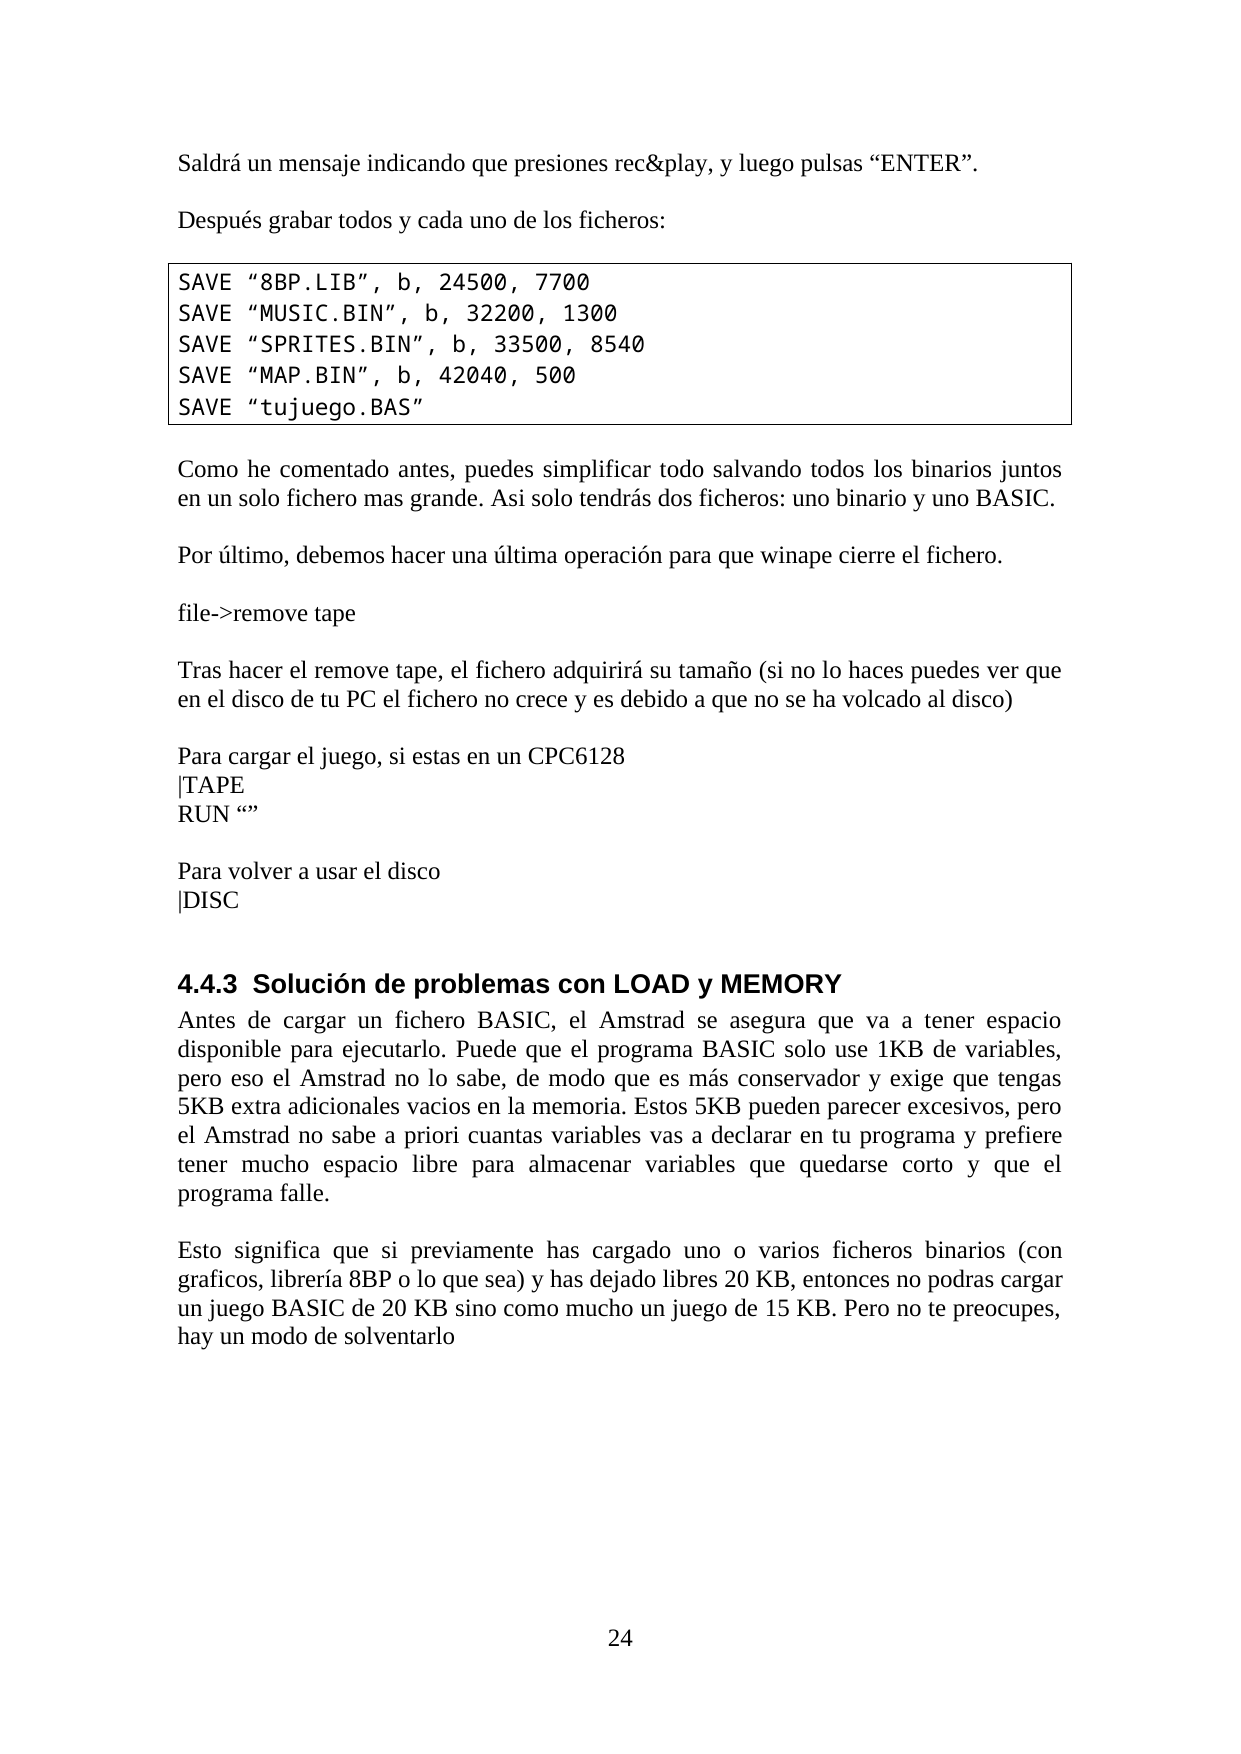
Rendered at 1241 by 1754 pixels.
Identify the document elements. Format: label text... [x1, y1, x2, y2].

text SAVE “MUSIC.BIN”, b, 32200, 1300 [177, 297, 1063, 328]
text Saldrá un mensaje indicando que presiones rec&play, y luego pulsas “ENTER”. [177, 148, 1063, 176]
text Por último, debemos hacer una última operación para que winape cierre el fichero. [177, 540, 1063, 569]
text SAVE “SPRITES.BIN”, b, 33500, 8540 [177, 328, 1063, 359]
text |DISC [177, 885, 1063, 914]
text Antes de cargar un fichero BASIC, el Amstrad se asegura que va a tener espacio disponible para ejecutarlo. Puede que el programa BASIC solo use 1KB de variables, pero eso el Amstrad no lo sabe, de modo que es más conservador y exige que tengas 5KB extra adicionales vacios en la memoria. Estos 5KB pueden parecer excesivos, pero el Amstrad no sabe a priori cuantas variables vas a declarar en tu programa y prefiere tener mucho espacio libre para almacenar variables que quedarse corto y que el programa falle. [177, 1005, 1063, 1206]
text |TAPE [177, 770, 1063, 799]
text Para cargar el juego, si estas en un CPC6128 [177, 741, 1063, 770]
text Como he comentado antes, puedes simplificar todo salvando todos los binarios juntos en un solo fichero mas grande. Asi solo tendrás dos ficheros: uno binario y uno BASIC. [177, 454, 1063, 511]
text Para volver a usar el disco [177, 856, 1063, 885]
text SAVE “8BP.LIB”, b, 24500, 7700 [169, 264, 1071, 297]
text SAVE “MAP.BIN”, b, 42040, 500 [177, 359, 1063, 388]
text Tras hacer el remove tape, el fichero adquirirá su tamaño (si no lo haces puedes ver que en el disco de tu PC el fichero no crece y es debido a que no se ha volcado al disco) [177, 655, 1063, 713]
text file->remove tape [177, 598, 1063, 626]
subtitle Solución de problemas con LOAD y MEMORY [177, 968, 1063, 999]
text SAVE “tujuego.BAS” [169, 388, 1071, 424]
text RUN “” [177, 799, 1063, 828]
text Después grabar todos y cada uno de los ficheros: [177, 205, 1063, 234]
text Esto significa que si previamente has cargado uno o varios ficheros binarios (con graficos, librería 8BP o lo que sea) y has dejado libres 20 KB, entonces no podras cargar un juego BASIC de 20 KB sino como mucho un juego de 15 KB. Pero no te preocupes, hay un modo de solventarlo [177, 1235, 1063, 1350]
